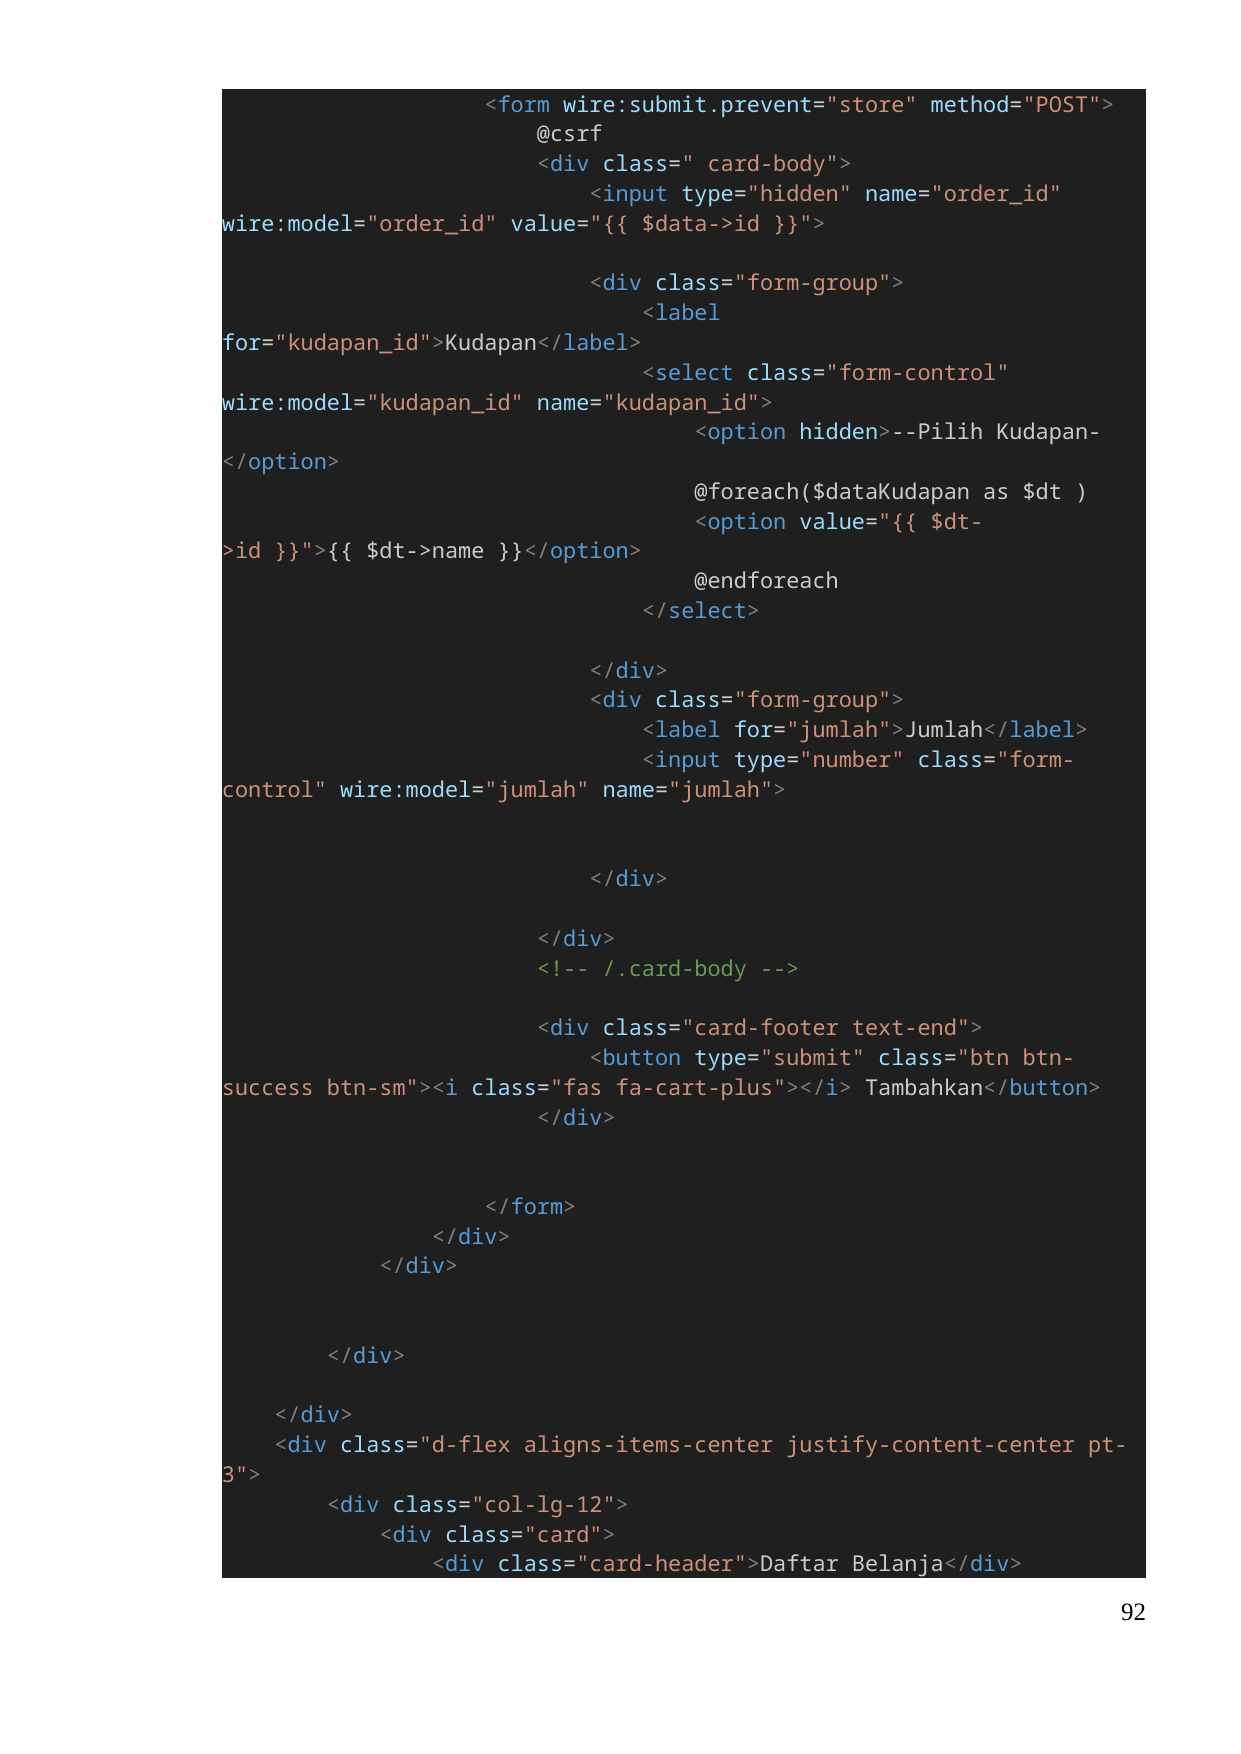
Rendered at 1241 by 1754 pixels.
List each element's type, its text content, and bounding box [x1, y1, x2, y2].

text </div> [222, 923, 1146, 953]
text <div class="col-lg-12"> [222, 1489, 1146, 1519]
text <!-- /.card-body --> [222, 953, 1146, 982]
text <div class="card"> [222, 1519, 1146, 1548]
text @endforeach [222, 565, 1146, 595]
text </div> [222, 1102, 1146, 1131]
text <div class="card-header">Daftar Belanja</div> [222, 1548, 1146, 1578]
text </div> [222, 1399, 1146, 1429]
text <div class="form-group"> [222, 684, 1146, 714]
text <div class="d-flex aligns-items-center justify-content-center pt-3"> [222, 1429, 1146, 1489]
text </div> [222, 863, 1146, 893]
text <option hidden>--Pilih Kudapan-</option> [222, 416, 1146, 476]
text </div> [222, 1221, 1146, 1251]
text <div class=" card-body"> [222, 148, 1146, 178]
text @foreach($dataKudapan as $dt ) [222, 476, 1146, 506]
text </div> [222, 1251, 1146, 1280]
text <select class="form-control" wire:model="kudapan_id" name="kudapan_id"> [222, 357, 1146, 416]
text <div class="form-group"> [222, 267, 1146, 297]
text </select> [222, 595, 1146, 625]
text <option value="{{ $dt->id }}">{{ $dt->name }}</option> [222, 506, 1146, 565]
text <label for="jumlah">Jumlah</label> [222, 714, 1146, 744]
text <div class="card-footer text-end"> [222, 1012, 1146, 1042]
text </div> [222, 655, 1146, 684]
text <input type="hidden" name="order_id" wire:model="order_id" value="{{ $data->id }}"> [222, 178, 1146, 238]
text <label for="kudapan_id">Kudapan</label> [222, 297, 1146, 357]
text </div> [222, 1340, 1146, 1370]
text <form wire:submit.prevent="store" method="POST"> [222, 89, 1146, 118]
text <button type="submit" class="btn btn-success btn-sm"><i class="fas fa-cart-plus"></i> Tambahkan</button> [222, 1042, 1146, 1102]
text <input type="number" class="form-control" wire:model="jumlah" name="jumlah"> [222, 744, 1146, 804]
text @csrf [222, 118, 1146, 148]
text </form> [222, 1191, 1146, 1221]
